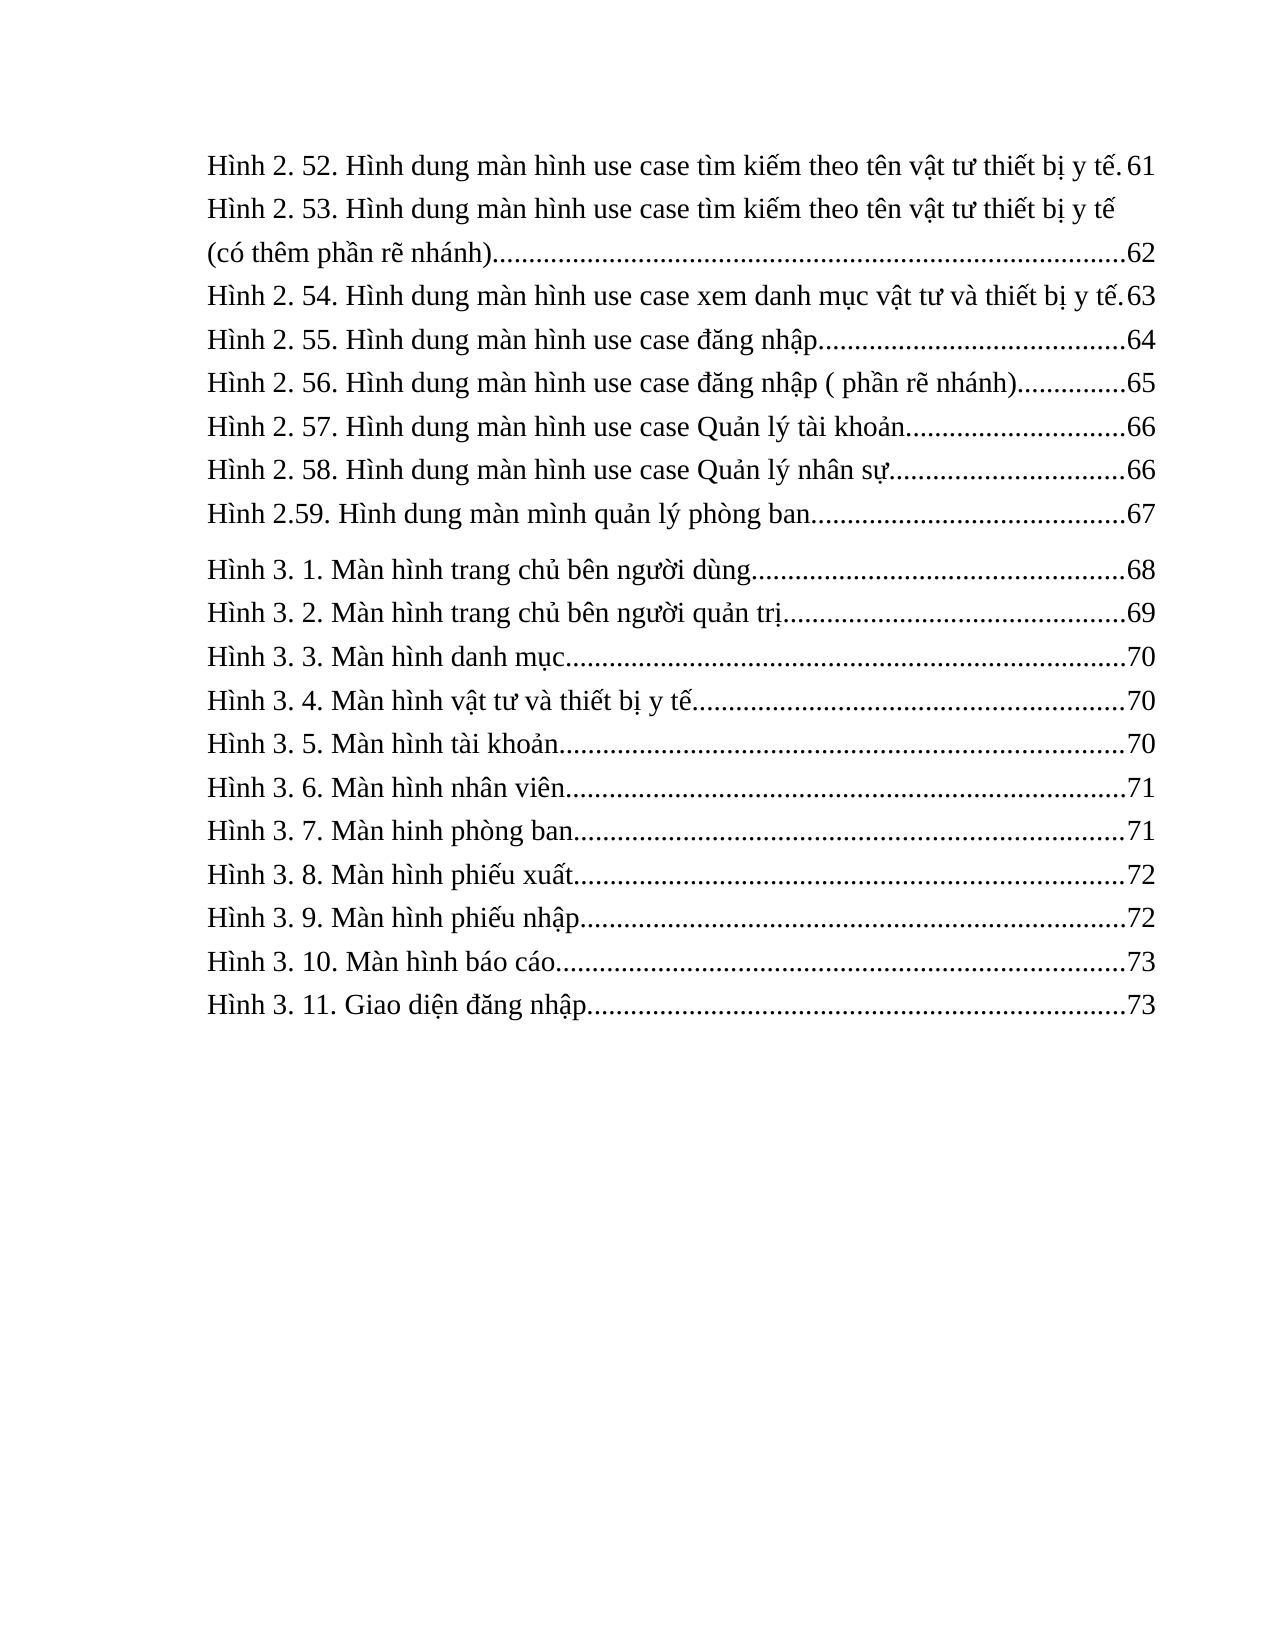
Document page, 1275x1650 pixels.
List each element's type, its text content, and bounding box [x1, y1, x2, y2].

text Hình 2. 58. Hình dung màn hình use case Quản lý nhân sự 66 [207, 452, 1157, 486]
text Hình 2.59. Hình dung màn mình quản lý phòng ban 67 [207, 496, 1157, 529]
text Hình 2. 57. Hình dung màn hình use case Quản lý tài khoản 66 [207, 409, 1157, 442]
text Hình 3. 9. Màn hình phiếu nhập 72 [207, 900, 1157, 934]
text Hình 3. 6. Màn hình nhân viên 71 [207, 770, 1157, 803]
text Hình 2. 53. Hình dung màn hình use case tìm kiếm theo tên vật tư thiết bị y tế (có thêm phần rẽ nhánh) 62 [207, 191, 1157, 268]
text Hình 2. 52. Hình dung màn hình use case tìm kiếm theo tên vật tư thiết bị y tế 61 [207, 148, 1157, 181]
text Hình 3. 3. Màn hình danh mục 70 [207, 639, 1157, 673]
text Hình 2. 56. Hình dung màn hình use case đăng nhập ( phần rẽ nhánh) 65 [207, 365, 1157, 399]
text Hình 3. 7. Màn hinh phòng ban 71 [207, 813, 1157, 847]
text Hình 2. 54. Hình dung màn hình use case xem danh mục vật tư và thiết bị y tế 63 [207, 278, 1157, 312]
text Hình 3. 10. Màn hình báo cáo 73 [207, 944, 1157, 977]
text Hình 3. 8. Màn hình phiếu xuất 72 [207, 857, 1157, 890]
text Hình 3. 4. Màn hình vật tư và thiết bị y tế 70 [207, 683, 1157, 716]
text Hình 2. 55. Hình dung màn hình use case đăng nhập 64 [207, 322, 1157, 355]
text Hình 3. 2. Màn hình trang chủ bên người quản trị 69 [207, 596, 1157, 629]
text Hình 3. 5. Màn hình tài khoản 70 [207, 726, 1157, 760]
text Hình 3. 1. Màn hình trang chủ bên người dùng 68 [207, 552, 1157, 586]
text Hình 3. 11. Giao diện đăng nhập 73 [207, 987, 1157, 1021]
